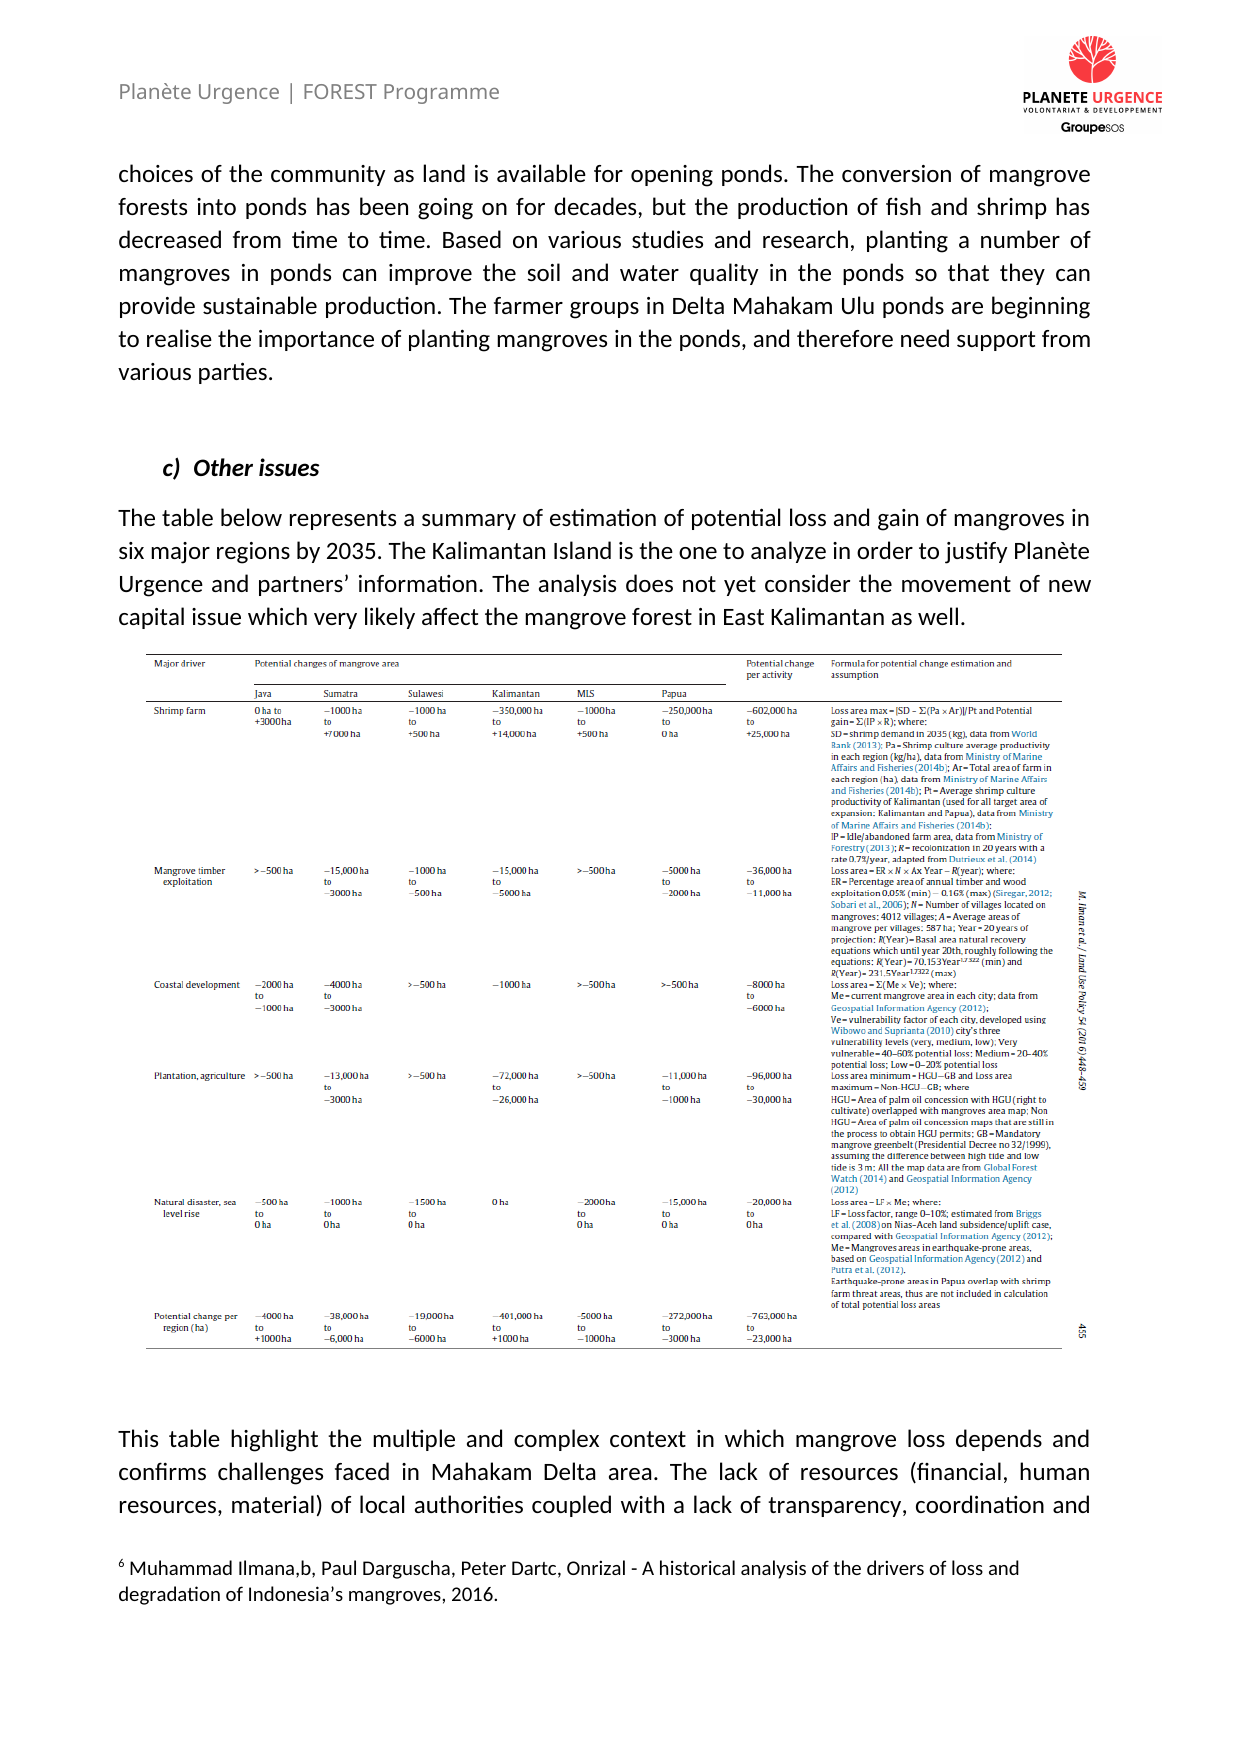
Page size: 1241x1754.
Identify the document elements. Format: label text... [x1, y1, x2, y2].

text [118, 1423, 1092, 1519]
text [118, 159, 1092, 387]
text The table below represents a summary of estimation of potential loss and gain of mangroves in six major regions by 2035. The Kalimantan Island is the one to analyze in order to justify Planète Urgence and partners’ information. The analysis does not yet consider the movement of new capital issue which very likely affect the mangrove forest in East Kalimantan as well. [118, 502, 1092, 631]
list Other issues [162, 453, 1092, 483]
picture [118, 650, 1093, 1349]
picture [1023, 36, 1162, 134]
